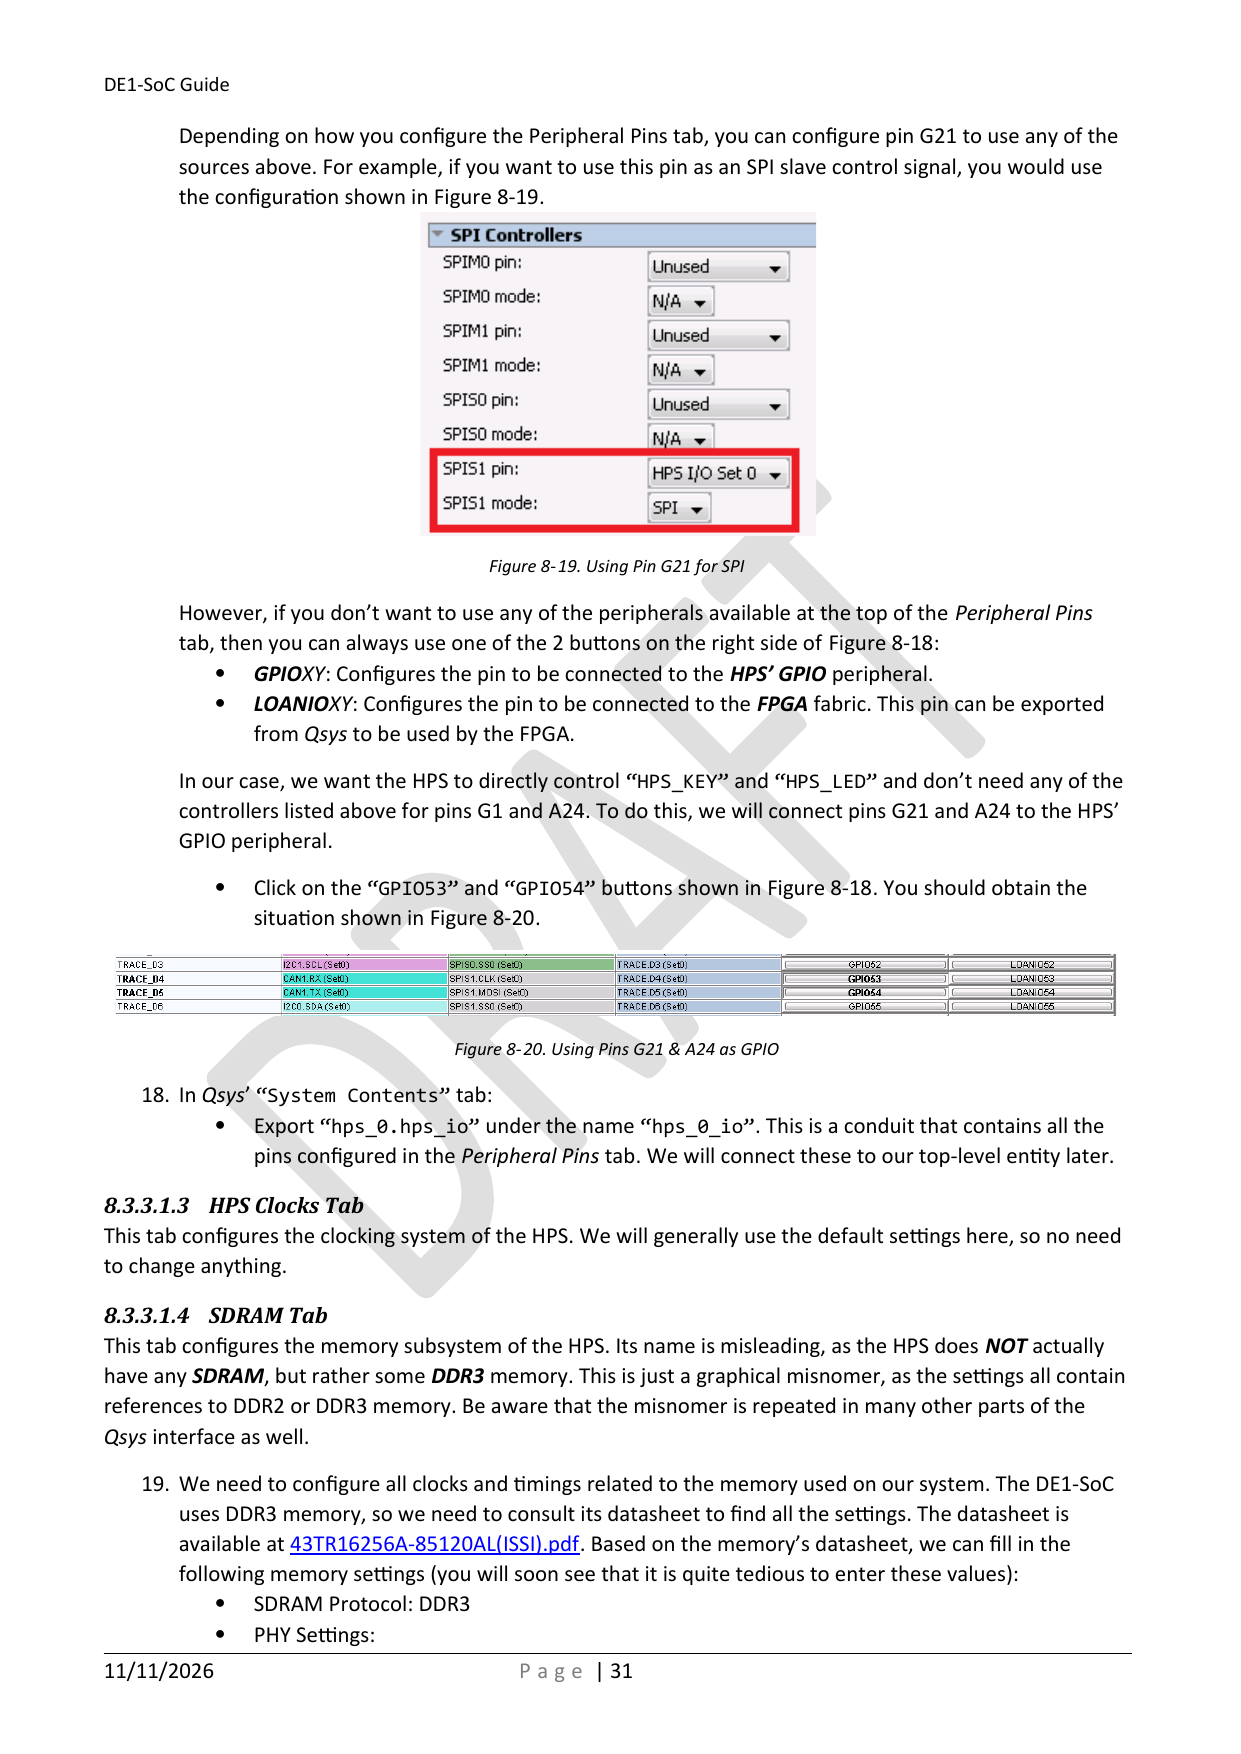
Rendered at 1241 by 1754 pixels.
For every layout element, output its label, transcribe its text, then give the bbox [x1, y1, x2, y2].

picture [419, 212, 817, 536]
list LOANIOXY: Configures the pin to be connected to the FPGA fabric. This pin can be exported from Qsys to be used by the FPGA. [216, 689, 1132, 747]
subtitle SDRAM Tab [103, 1302, 1132, 1329]
list PHY Settings: [216, 1620, 1132, 1648]
list Export “hps_0.hps_io” under the name “hps_0_io”. This is a conduit that contains all the pins configured in the Peripheral Pins tab. We will connect these to our top-level entity later. [216, 1111, 1132, 1169]
list In Qsys’ “System Contents” tab: [141, 1081, 1132, 1108]
text In our case, we want the HPS to directly control “HPS_KEY” and “HPS_LED” and don’t need any of the controllers listed above for pins G1 and A24. To do this, we will connect pins G21 and A24 to the HPS’ GPIO peripheral. [178, 766, 1132, 854]
text This tab configures the memory subsystem of the HPS. Its name is misleading, as the HPS does not actually have any SDRAM, but rather some DDR3 memory. This is just a graphical misnomer, as the settings all contain references to DDR2 or DDR3 memory. Be aware that the misnomer is repeated in many other parts of the Qsys interface as well. [103, 1331, 1132, 1450]
text This tab configures the clocking system of the HPS. We will generally use the default settings here, so no need to change anything. [103, 1221, 1132, 1279]
picture [115, 950, 1117, 1016]
subtitle HPS Clocks Tab [103, 1192, 1132, 1219]
list We need to configure all clocks and timings related to the memory used on our system. The DE1-SoC uses DDR3 memory, so we need to consult its datasheet to find all the settings. The datasheet is available at 43TR16256A-85120AL(ISSI).pdf. Based on the memory’s datasheet, we can fill in the following memory settings (you will soon see that it is quite tedious to enter these values): [141, 1469, 1132, 1587]
list SDRAM Protocol: DDR3 [216, 1589, 1132, 1617]
list GPIOXY: Configures the pin to be connected to the HPS’ GPIO peripheral. [216, 659, 1132, 687]
